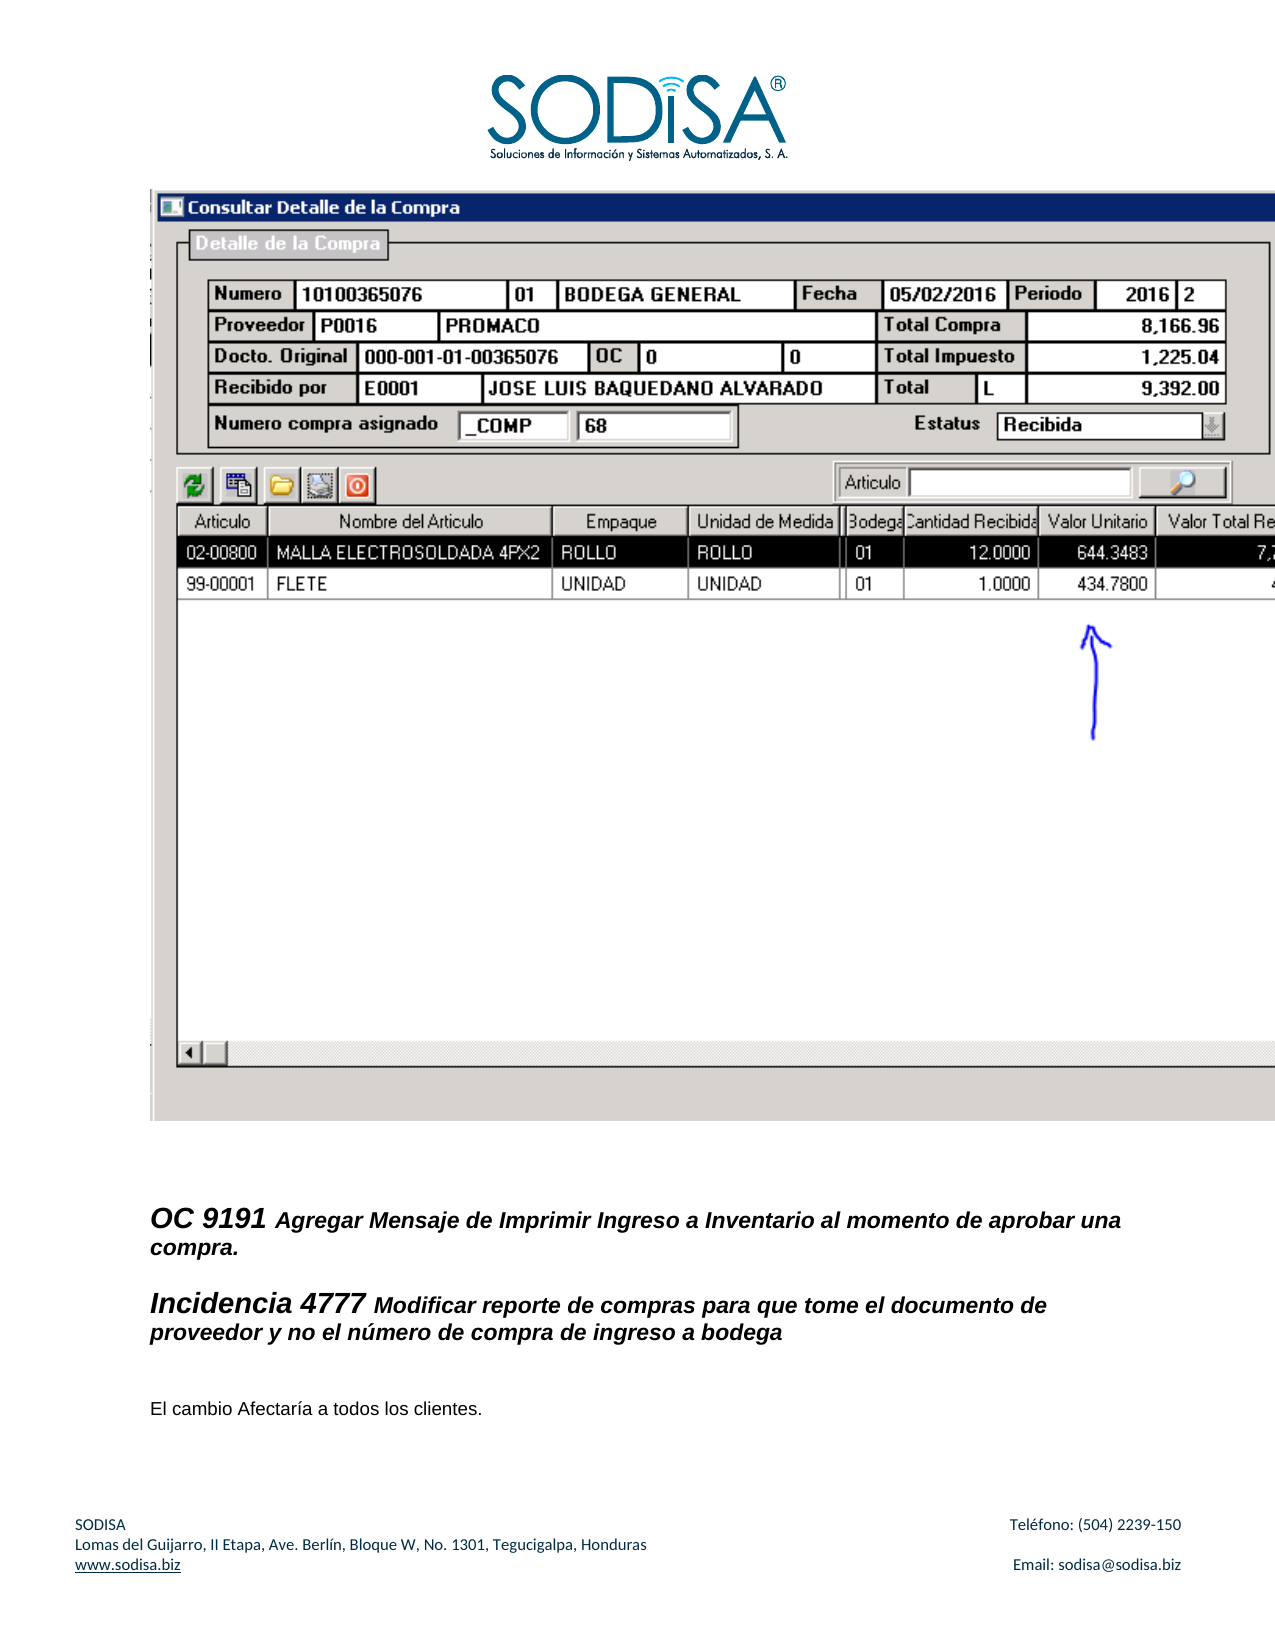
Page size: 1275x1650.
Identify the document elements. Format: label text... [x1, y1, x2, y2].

subtitle OC 9191 Agregar Mensaje de Imprimir Ingreso a Inventario al momento de aprobar una compra. [150, 1201, 1125, 1261]
text El cambio Afectaría a todos los clientes. [150, 1397, 1125, 1419]
subtitle Incidencia 4777 Modificar reporte de compras para que tome el documento de proveedor y no el número de compra de ingreso a bodega [150, 1286, 1125, 1346]
picture [150, 189, 1275, 1121]
